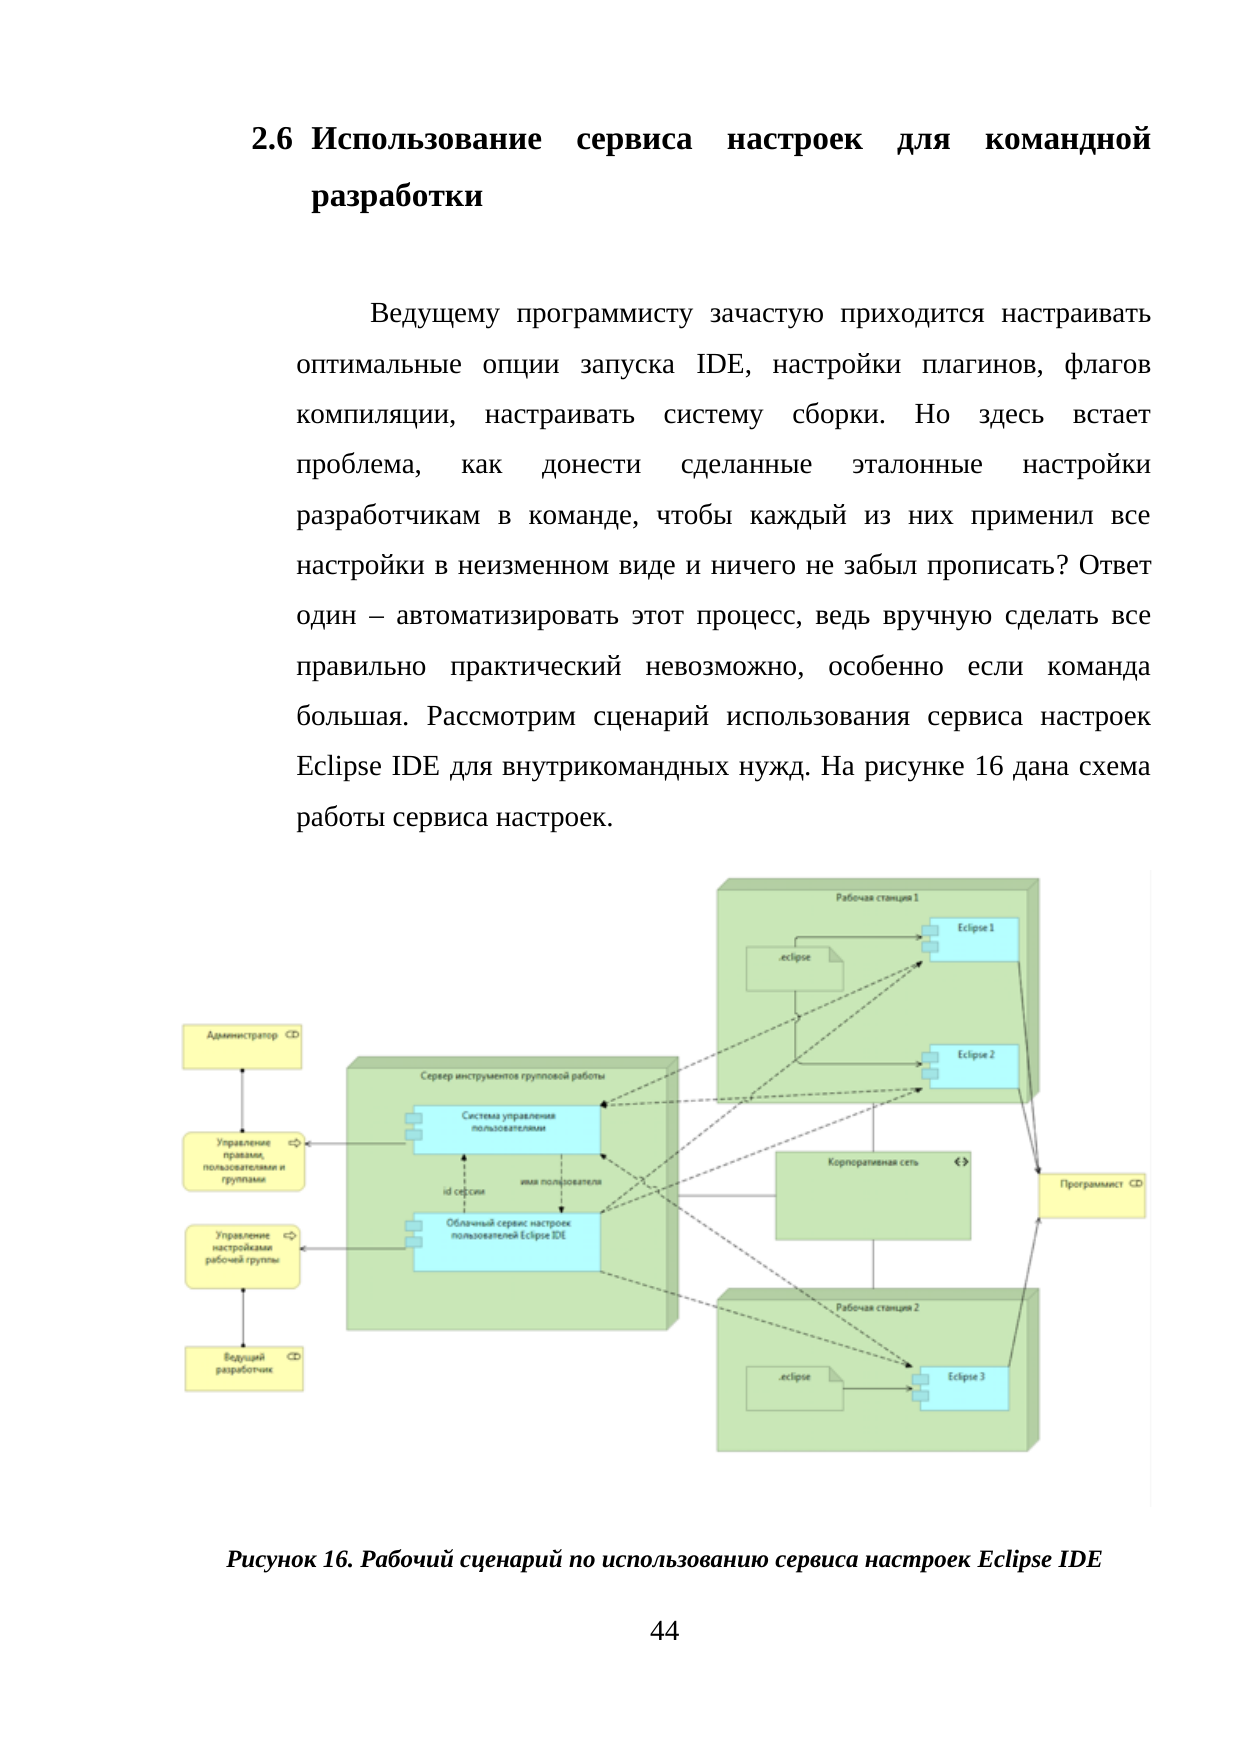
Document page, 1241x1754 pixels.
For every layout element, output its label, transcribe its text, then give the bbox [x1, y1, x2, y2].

text Ведущему программисту зачастую приходится настраивать оптимальные опции запуска IDE, настройки плагинов, флагов компиляции, настраивать систему сборки. Но здесь встает проблема, как донести сделанные эталонные настройки разработчикам в команде, чтобы каждый из них применил все настройки в неизменном виде и ничего не забыл прописать? Ответ один – автоматизировать этот процесс, ведь вручную сделать все правильно практический невозможно, особенно если команда большая. Рассмотрим сценарий использования сервиса настроек Eclipse IDE для внутрикомандных нужд. На рисунке 16 дана схема работы сервиса настроек. [296, 296, 1152, 832]
subtitle Использование сервиса настроек для командной разработки [251, 118, 1152, 214]
text Рисунок 16. Рабочий сценарий по использованию сервиса настроек Eclipse IDE [177, 1544, 1152, 1572]
picture [177, 870, 1152, 1507]
